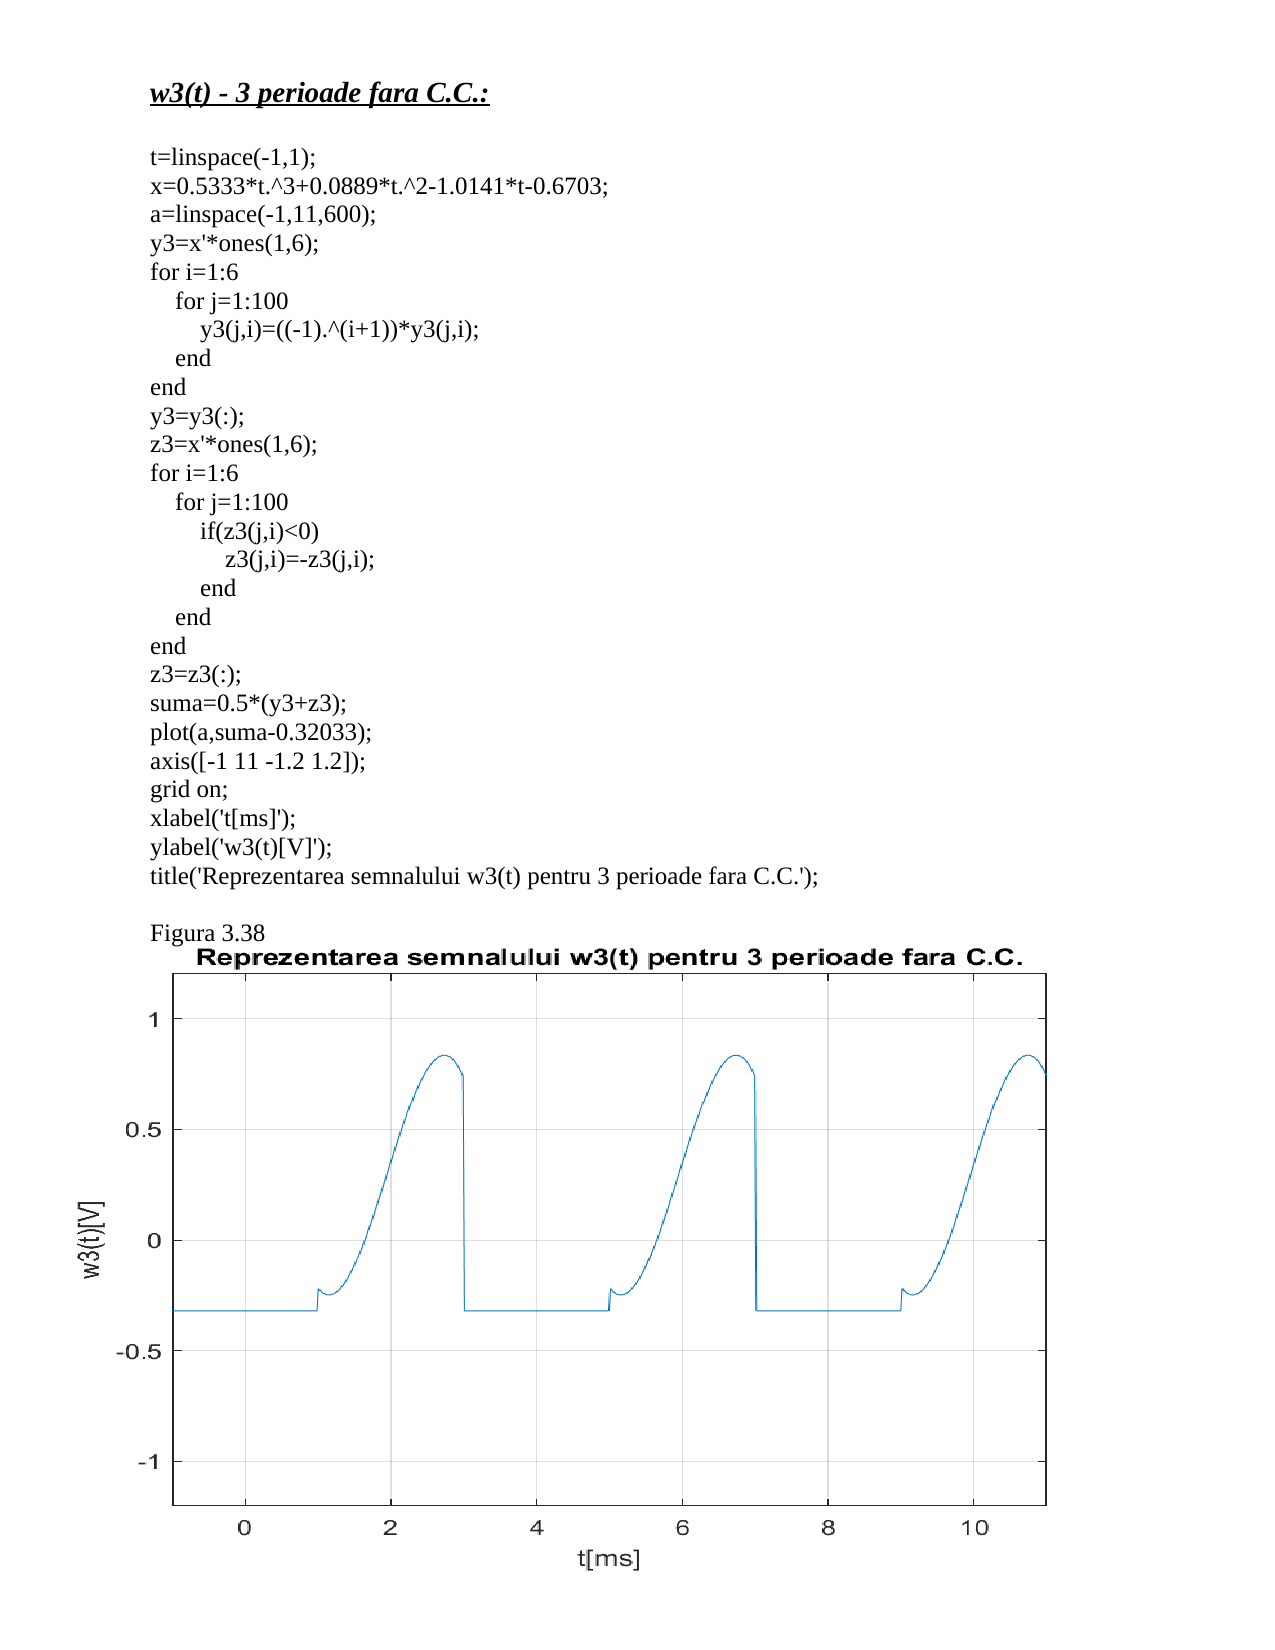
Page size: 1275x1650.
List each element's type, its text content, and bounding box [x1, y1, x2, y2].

text grid on; [150, 774, 1200, 803]
text w3(t) - 3 perioade fara C.C.: [75, 75, 1200, 108]
text z3(j,i)=-z3(j,i); [150, 544, 1200, 573]
text axis([-1 11 -1.2 1.2]); [150, 746, 1200, 774]
text if(z3(j,i)<0) [150, 516, 1200, 544]
text for i=1:6 [150, 458, 1200, 487]
text t=linspace(-1,1); [75, 142, 1200, 171]
text Figura 3.38 [150, 918, 1200, 947]
text end [150, 573, 1200, 602]
picture [75, 947, 1051, 1572]
text a=linspace(-1,11,600); [150, 199, 1200, 228]
text plot(a,suma-0.32033); [150, 717, 1200, 746]
text end [150, 631, 1200, 659]
text suma=0.5*(y3+z3); [150, 688, 1200, 717]
text z3=z3(:); [150, 659, 1200, 688]
text ylabel('w3(t)[V]'); [150, 832, 1200, 861]
text x=0.5333*t.^3+0.0889*t.^2-1.0141*t-0.6703; [150, 171, 1200, 199]
text title('Reprezentarea semnalului w3(t) pentru 3 perioade fara C.C.'); [150, 861, 1200, 889]
text for j=1:100 [150, 487, 1200, 516]
text y3(j,i)=((-1).^(i+1))*y3(j,i); [150, 314, 1200, 343]
text end [150, 343, 1200, 372]
text for i=1:6 [150, 257, 1200, 286]
text end [150, 372, 1200, 401]
text y3=x'*ones(1,6); [150, 228, 1200, 257]
text for j=1:100 [150, 286, 1200, 314]
text xlabel('t[ms]'); [150, 803, 1200, 832]
text end [150, 602, 1200, 631]
text z3=x'*ones(1,6); [150, 429, 1200, 458]
text y3=y3(:); [150, 401, 1200, 429]
